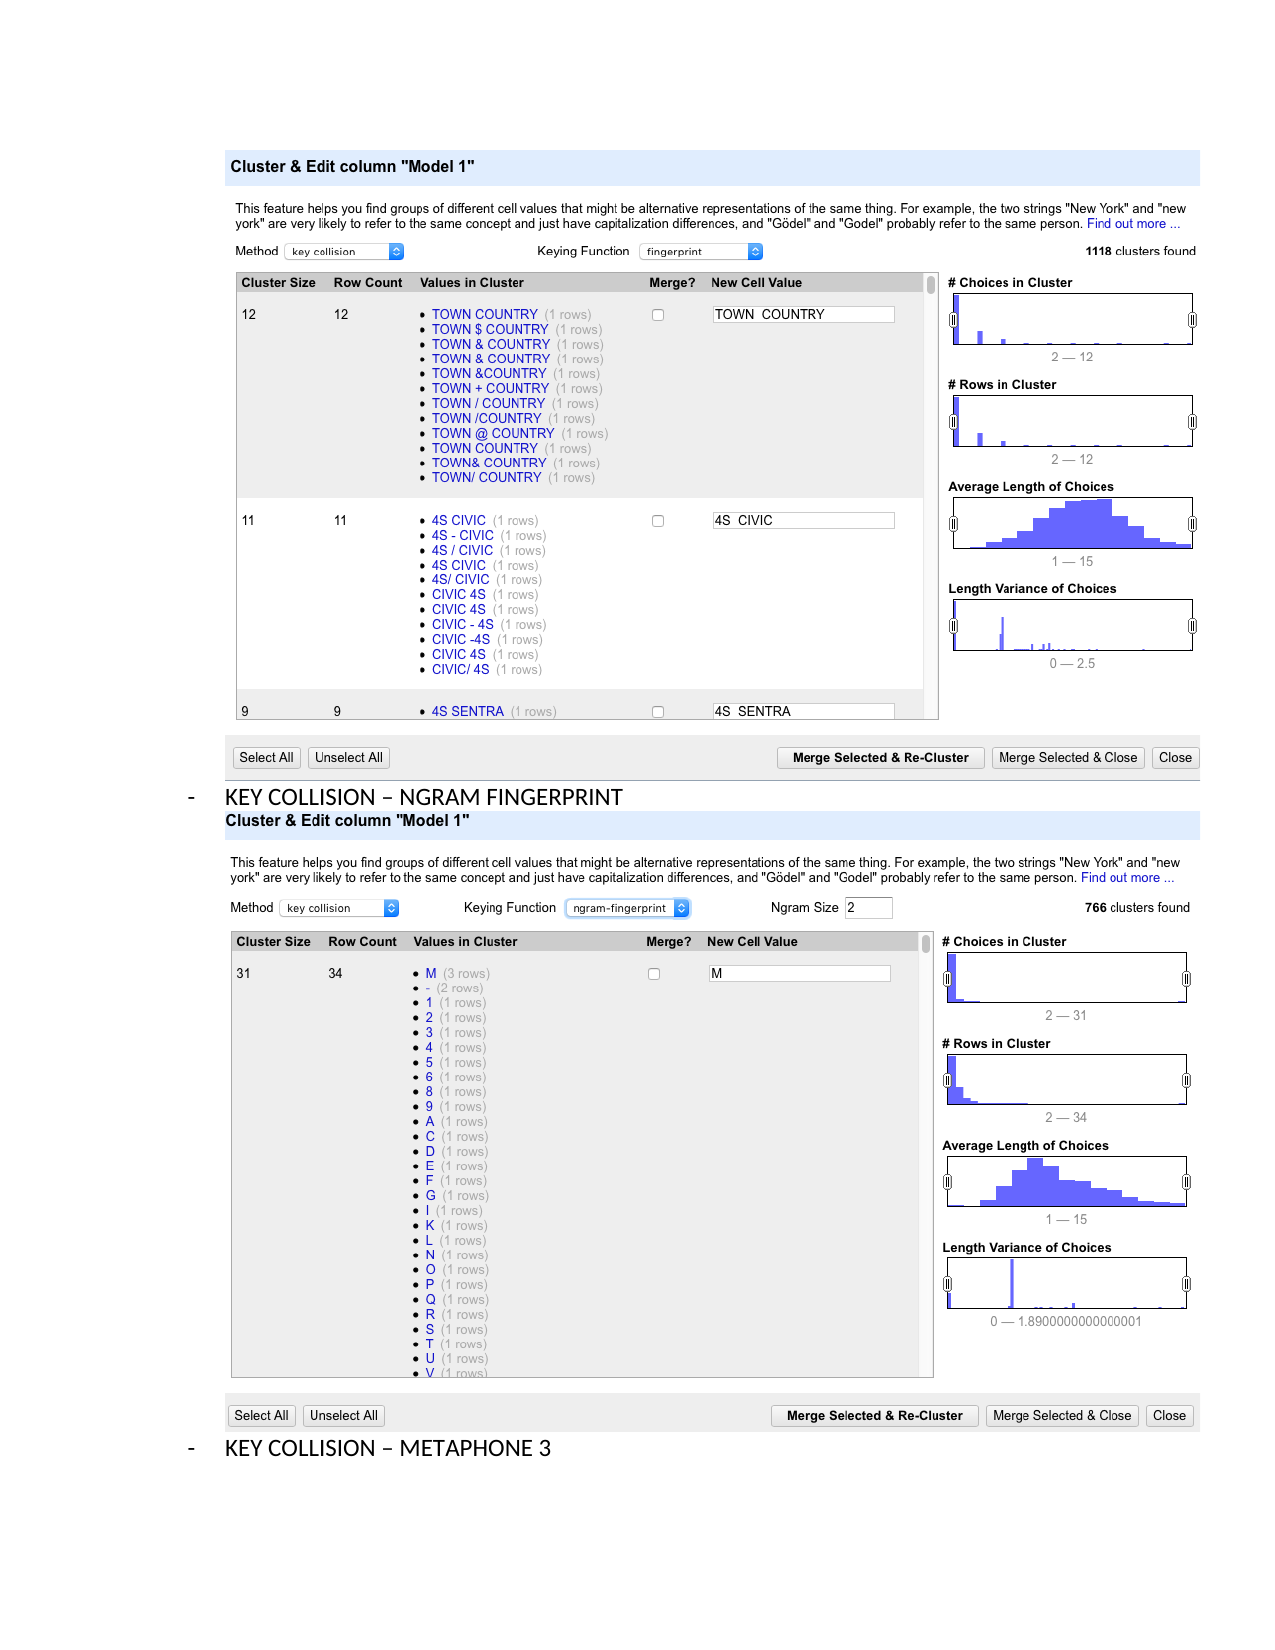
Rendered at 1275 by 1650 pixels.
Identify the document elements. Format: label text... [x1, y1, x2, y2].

list KEY COLLISION – METAPHONE 3 [187, 1432, 1125, 1462]
list KEY COLLISION – NGRAM FINGERPRINT [187, 781, 1125, 811]
picture [225, 150, 1200, 781]
picture [225, 811, 1200, 1432]
